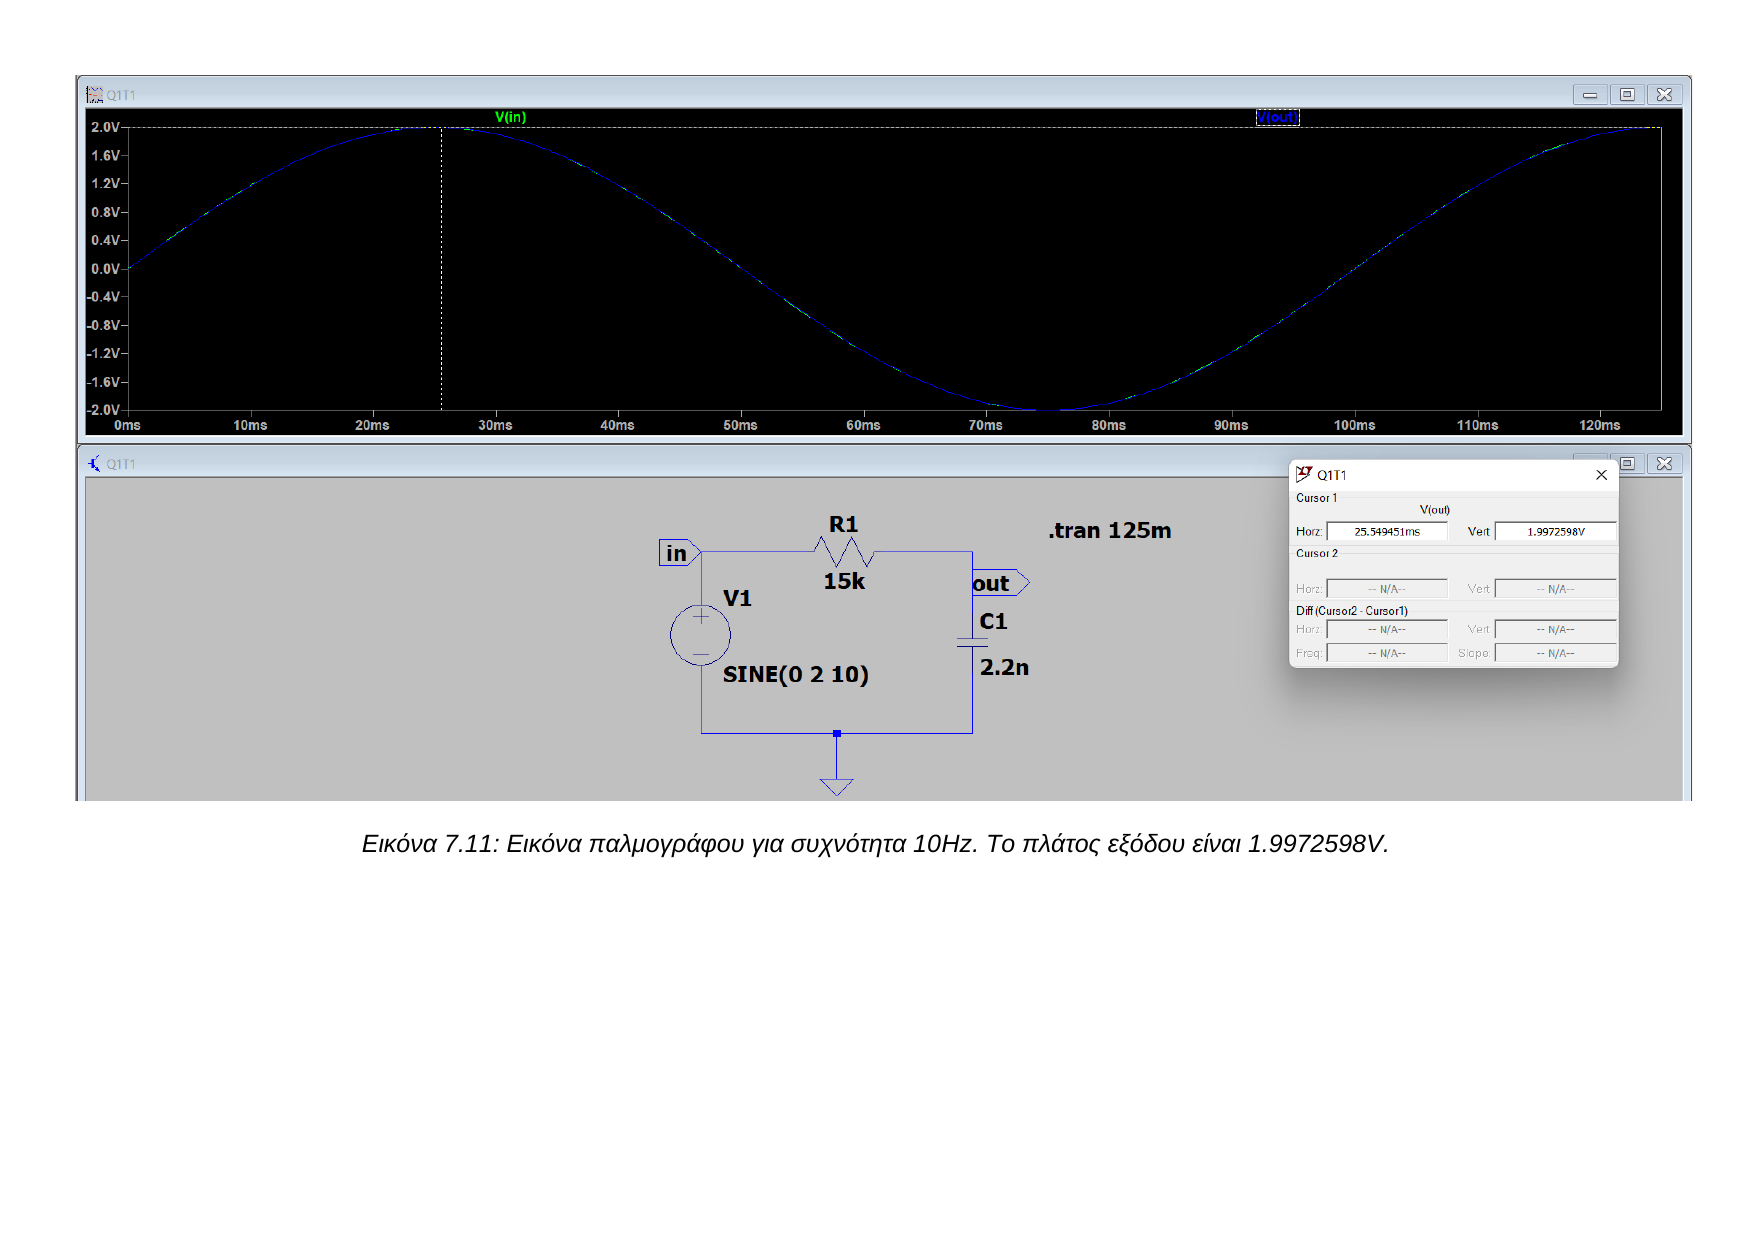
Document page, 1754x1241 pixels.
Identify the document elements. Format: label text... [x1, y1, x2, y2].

picture [75, 75, 1693, 801]
text Εικόνα 7.11: Εικόνα παλμογράφου για συχνότητα 10Hz. Το πλάτος εξόδου είναι 1.9972598V. [75, 829, 1679, 858]
